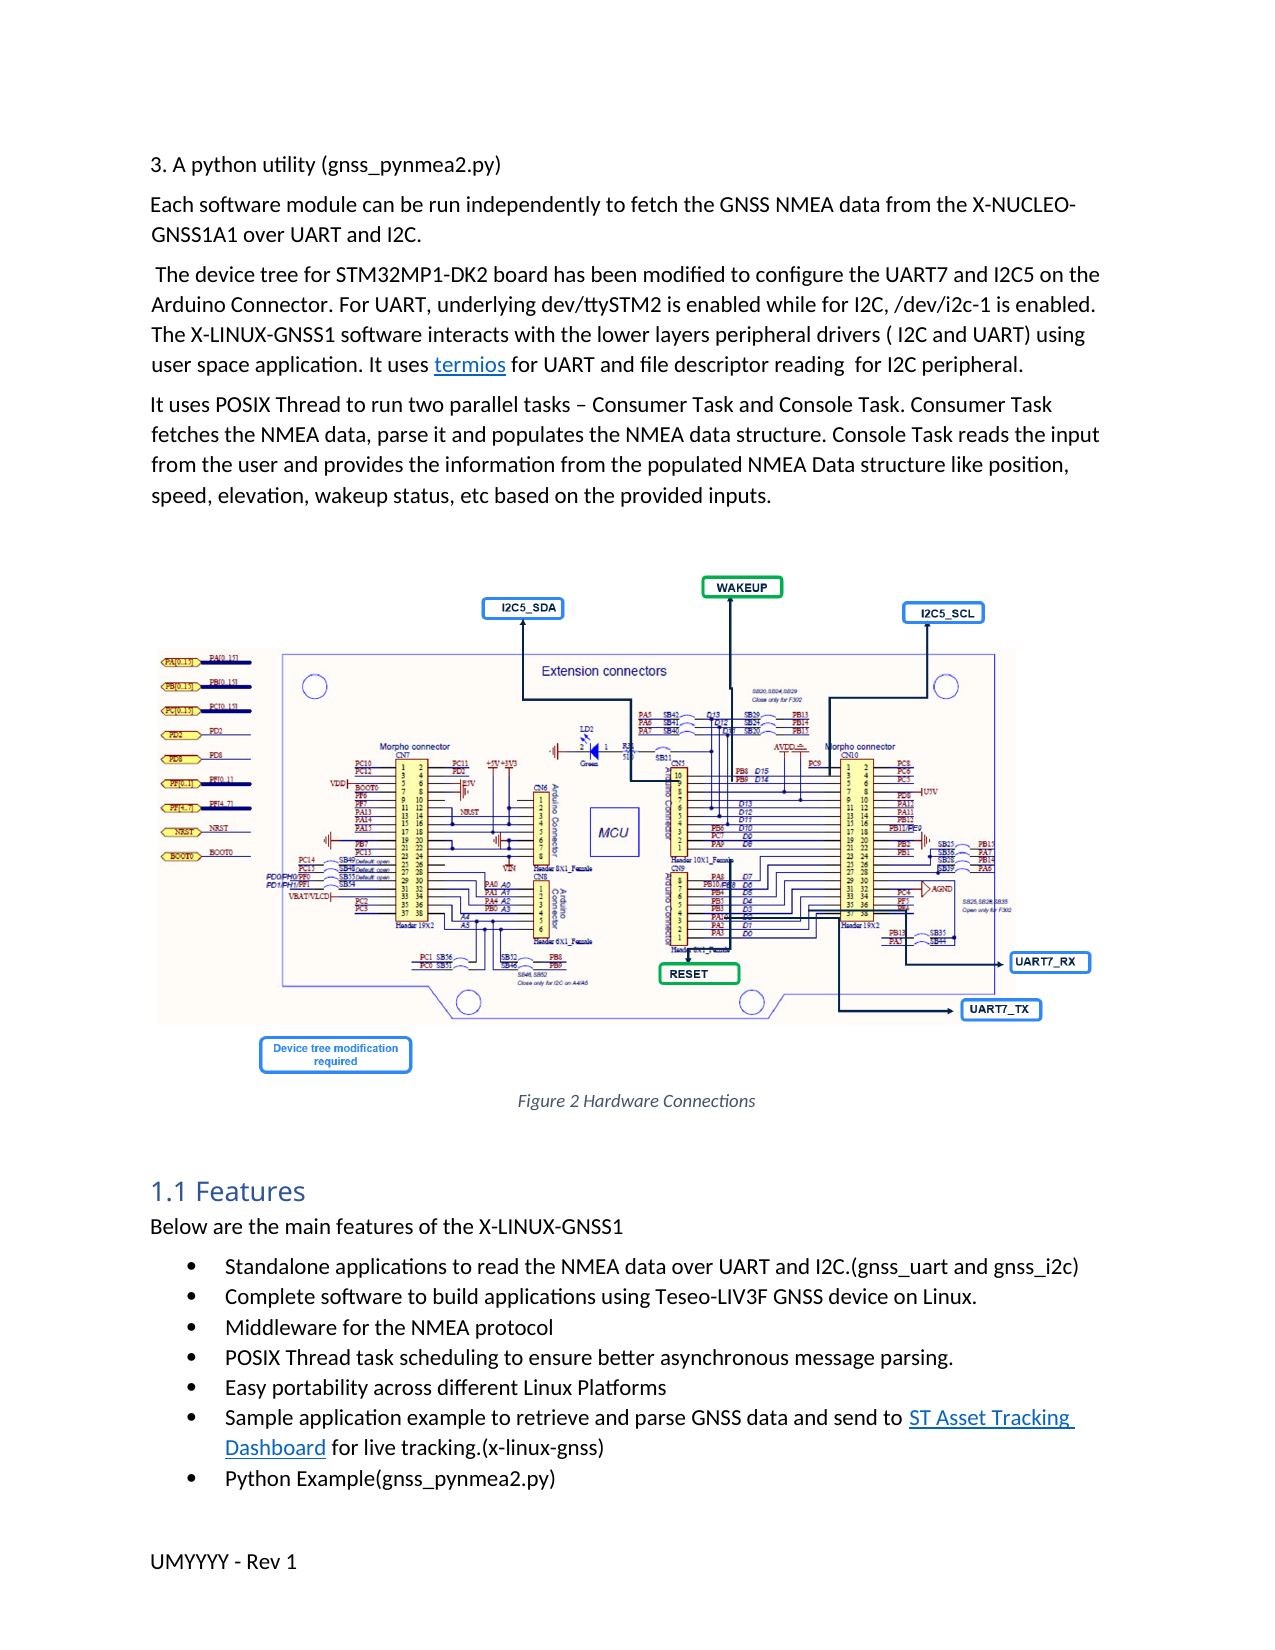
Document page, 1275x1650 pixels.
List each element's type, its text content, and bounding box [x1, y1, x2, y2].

picture [150, 560, 1125, 1078]
text Below are the main features of the X-LINUX-GNSS1 [150, 1212, 1123, 1240]
list Standalone applications to read the NMEA data over UART and I2C.(gnss_uart and gnss_i2c) [187, 1252, 1123, 1280]
list Python Example(gnss_pynmea2.py) [187, 1464, 1123, 1492]
list Easy portability across different Linux Platforms [187, 1373, 1123, 1401]
text The device tree for STM32MP1-DK2 board has been modified to configure the UART7 and I2C5 on the Arduino Connector. For UART, underlying dev/ttySTM2 is enabled while for I2C, /dev/i2c-1 is enabled. The X-LINUX-GNSS1 software interacts with the lower layers peripheral drivers ( I2C and UART) using user space application. It uses termios for UART and file descriptor reading for I2C peripheral. [150, 260, 1123, 378]
text Each software module can be run independently to fetch the GNSS NMEA data from the X-NUCLEO-GNSS1A1 over UART and I2C. [150, 190, 1123, 248]
list Sample application example to retrieve and parse GNSS data and send to ST Asset Tracking Dashboard for live tracking.(x-linux-gnss) [187, 1403, 1123, 1461]
text It uses POSIX Thread to run two parallel tasks – Consumer Task and Console Task. Consumer Task fetches the NMEA data, parse it and populates the NMEA data structure. Console Task reads the input from the user and provides the information from the populated NMEA Data structure like position, speed, elevation, wakeup status, etc based on the provided inputs. [150, 390, 1123, 509]
list POSIX Thread task scheduling to ensure better asynchronous message parsing. [187, 1343, 1123, 1371]
text Figure 2 Hardware Connections [150, 1089, 1125, 1112]
text 3. A python utility (gnss_pynmea2.py) [150, 150, 1123, 178]
list Complete software to build applications using Teseo-LIV3F GNSS device on Linux. [187, 1282, 1123, 1310]
list Middleware for the NMEA protocol [187, 1313, 1123, 1341]
subtitle 1.1 Features [150, 1173, 1125, 1209]
